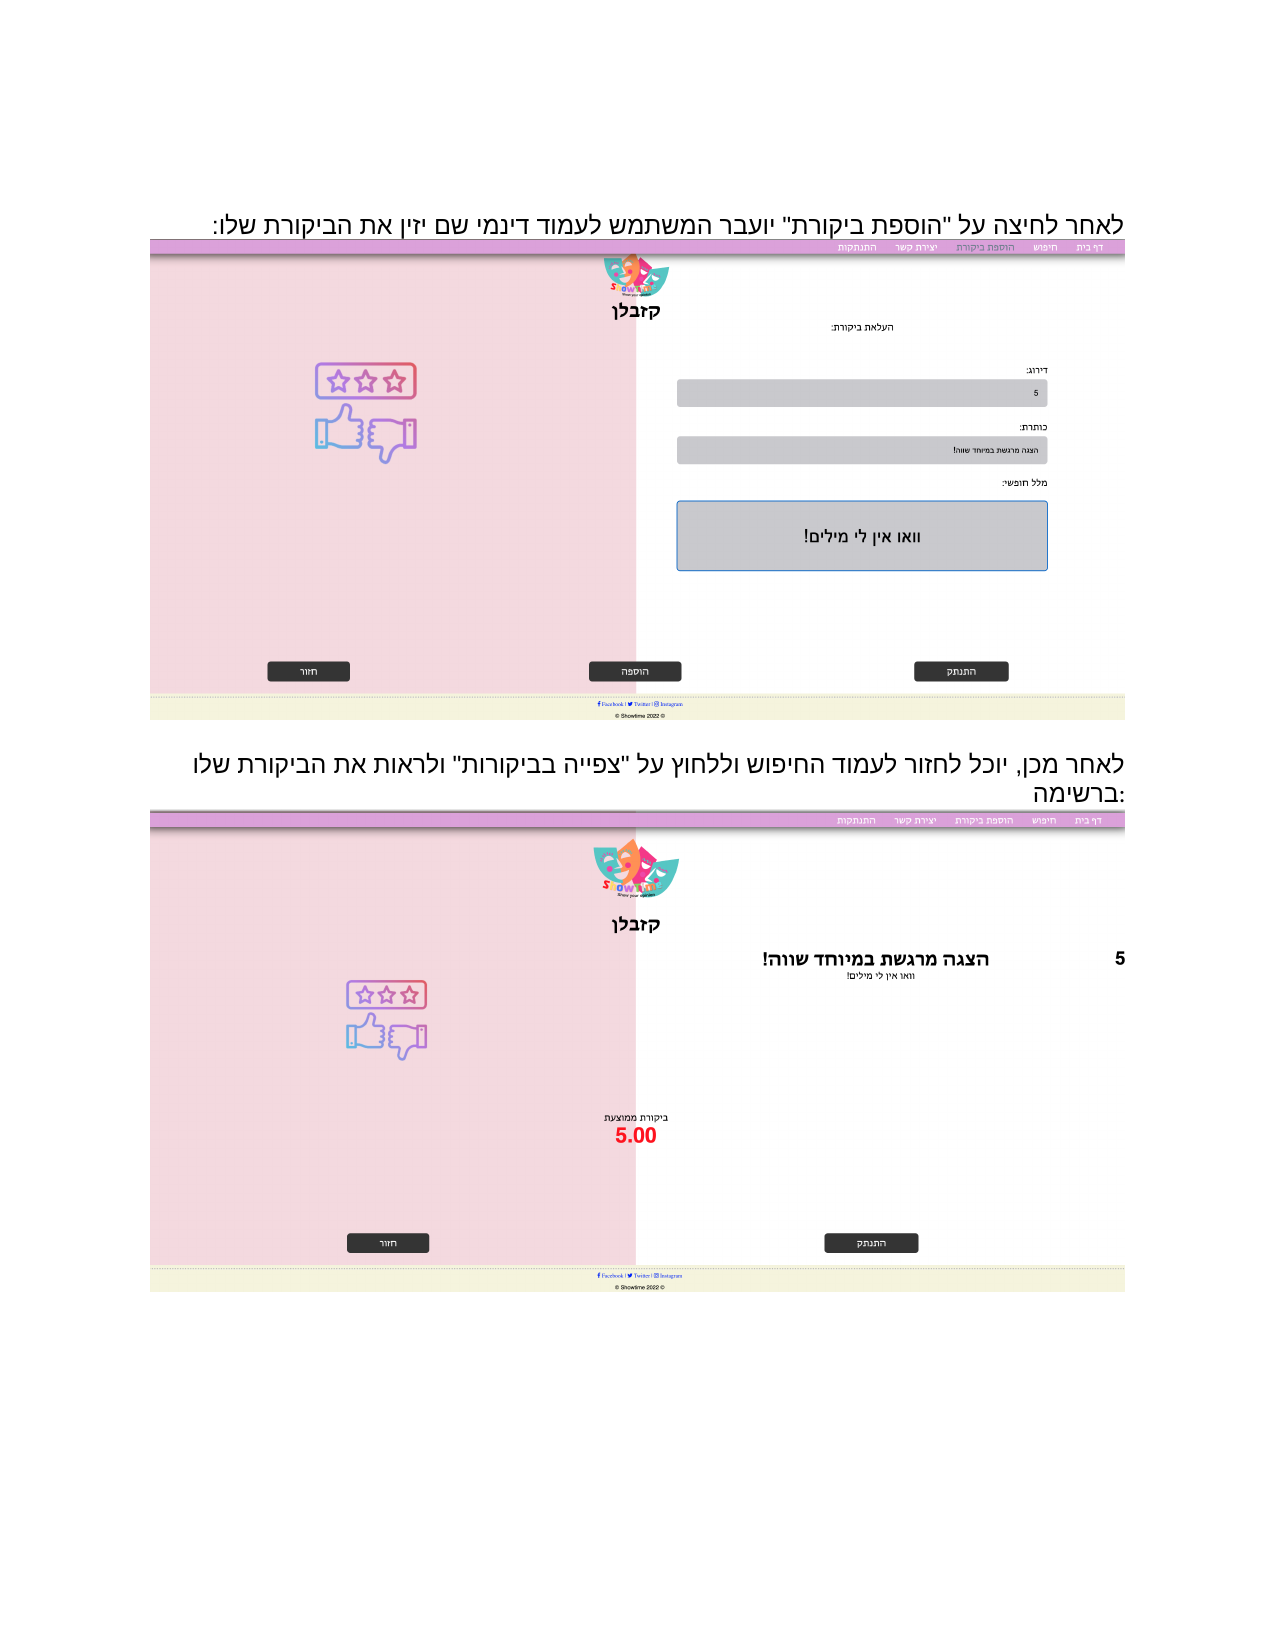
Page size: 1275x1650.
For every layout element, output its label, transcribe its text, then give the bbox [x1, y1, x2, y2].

picture [150, 239, 1125, 720]
text לאחר מכן, יוכל לחזור לעמוד החיפוש וללחוץ על "צפייה בביקורות" ולראות את הביקורת שלו ברשימה: [150, 750, 1125, 809]
text לאחר לחיצה על "הוספת ביקורת" יועבר המשתמש לעמוד דינמי שם יזין את הביקורת שלו: [150, 211, 1125, 239]
picture [150, 809, 1125, 1292]
